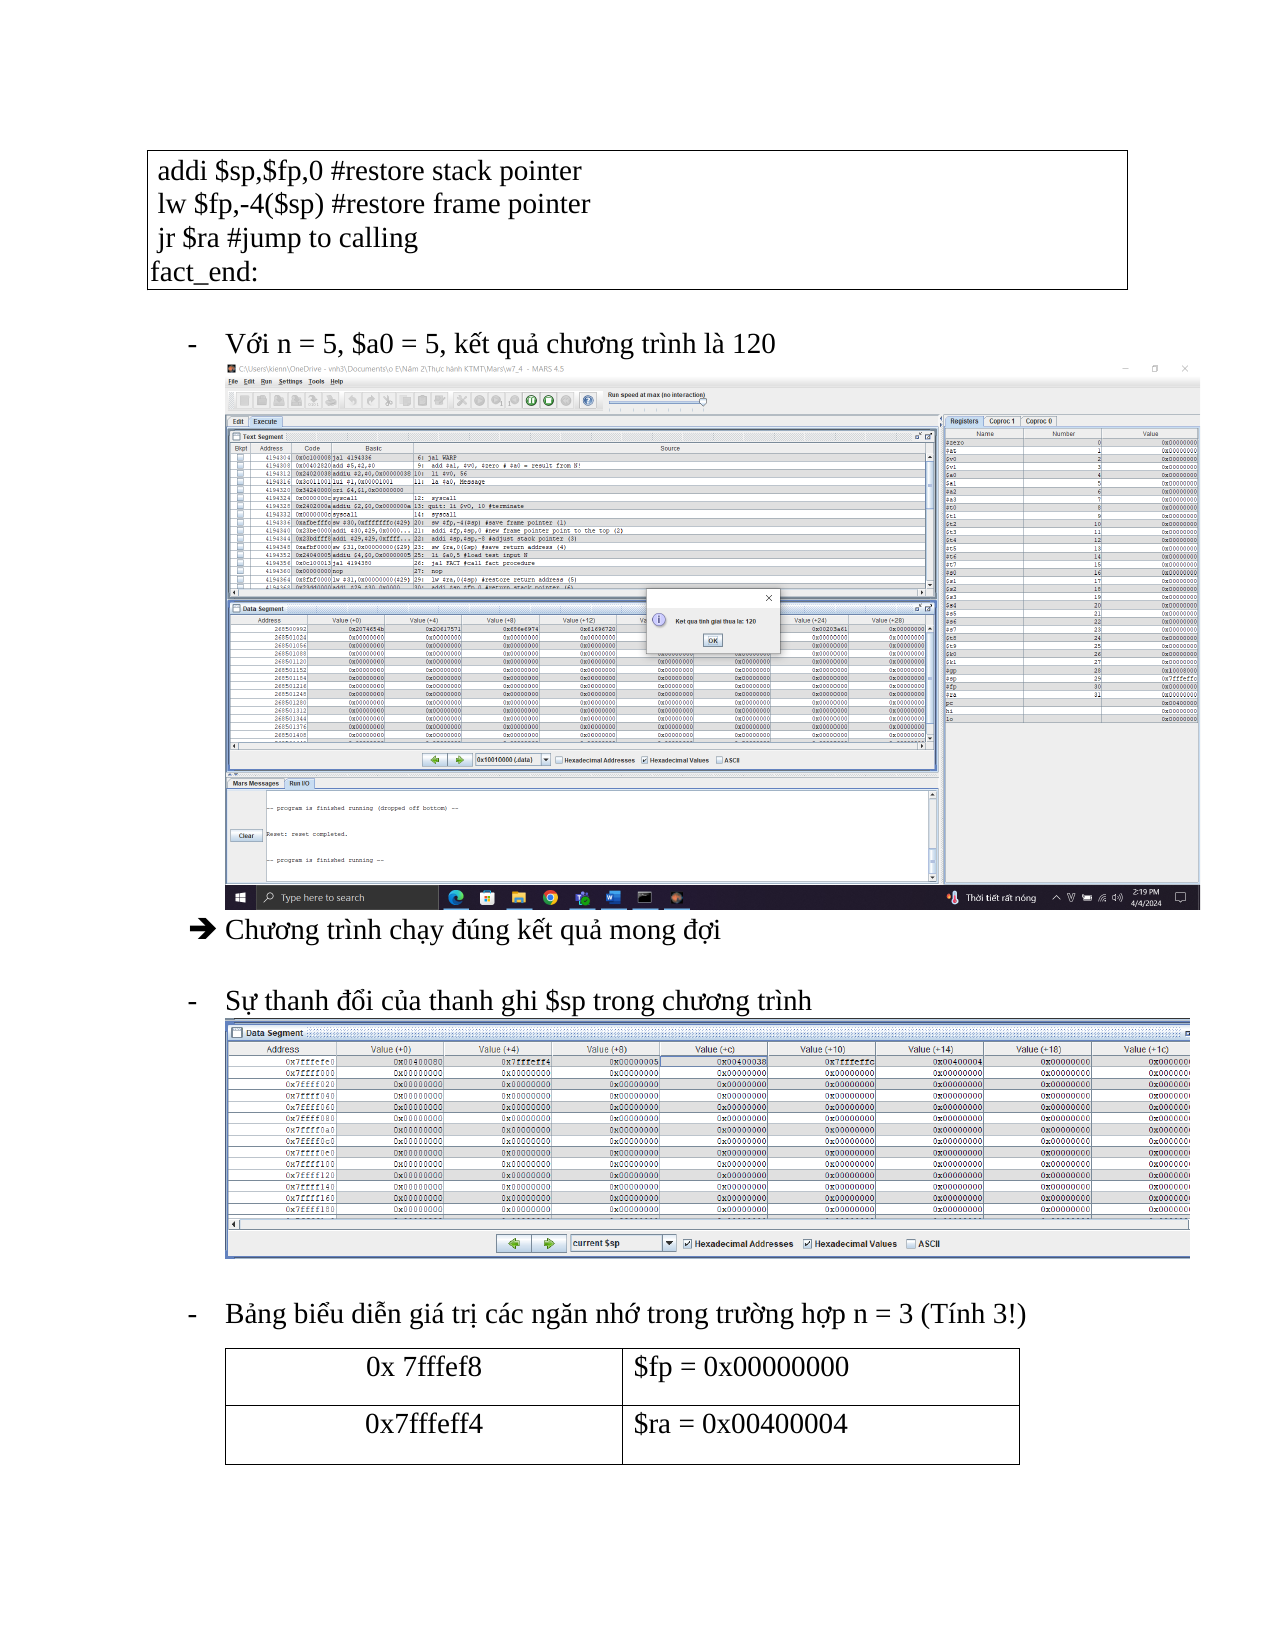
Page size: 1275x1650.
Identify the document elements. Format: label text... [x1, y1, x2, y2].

text fact_end: [148, 251, 1127, 289]
table_cell $ra = 0x00400004 [623, 1406, 1019, 1464]
picture [225, 361, 1200, 910]
list Với n = 5, $a0 = 5, kết quả chương trình là 120 [187, 326, 1125, 359]
text jr $ra #jump to calling [150, 220, 1125, 251]
table_cell 0x7fffeff4 [226, 1406, 622, 1464]
table_header $fp = 0x00000000 [623, 1349, 1019, 1405]
text addi $sp,$fp,0 #restore stack pointer [148, 151, 1127, 187]
list Chương trình chạy đúng kết quả mong đợi [187, 912, 1125, 946]
list Sự thanh đổi của thanh ghi $sp trong chương trình [187, 983, 1125, 1017]
list Bảng biểu diễn giá trị các ngăn nhớ trong trường hợp n = 3 (Tính 3!) [187, 1296, 1125, 1329]
picture [225, 1018, 1190, 1259]
table_header 0x 7fffef8 [226, 1349, 622, 1405]
text lw $fp,-4($sp) #restore frame pointer [150, 187, 1125, 220]
